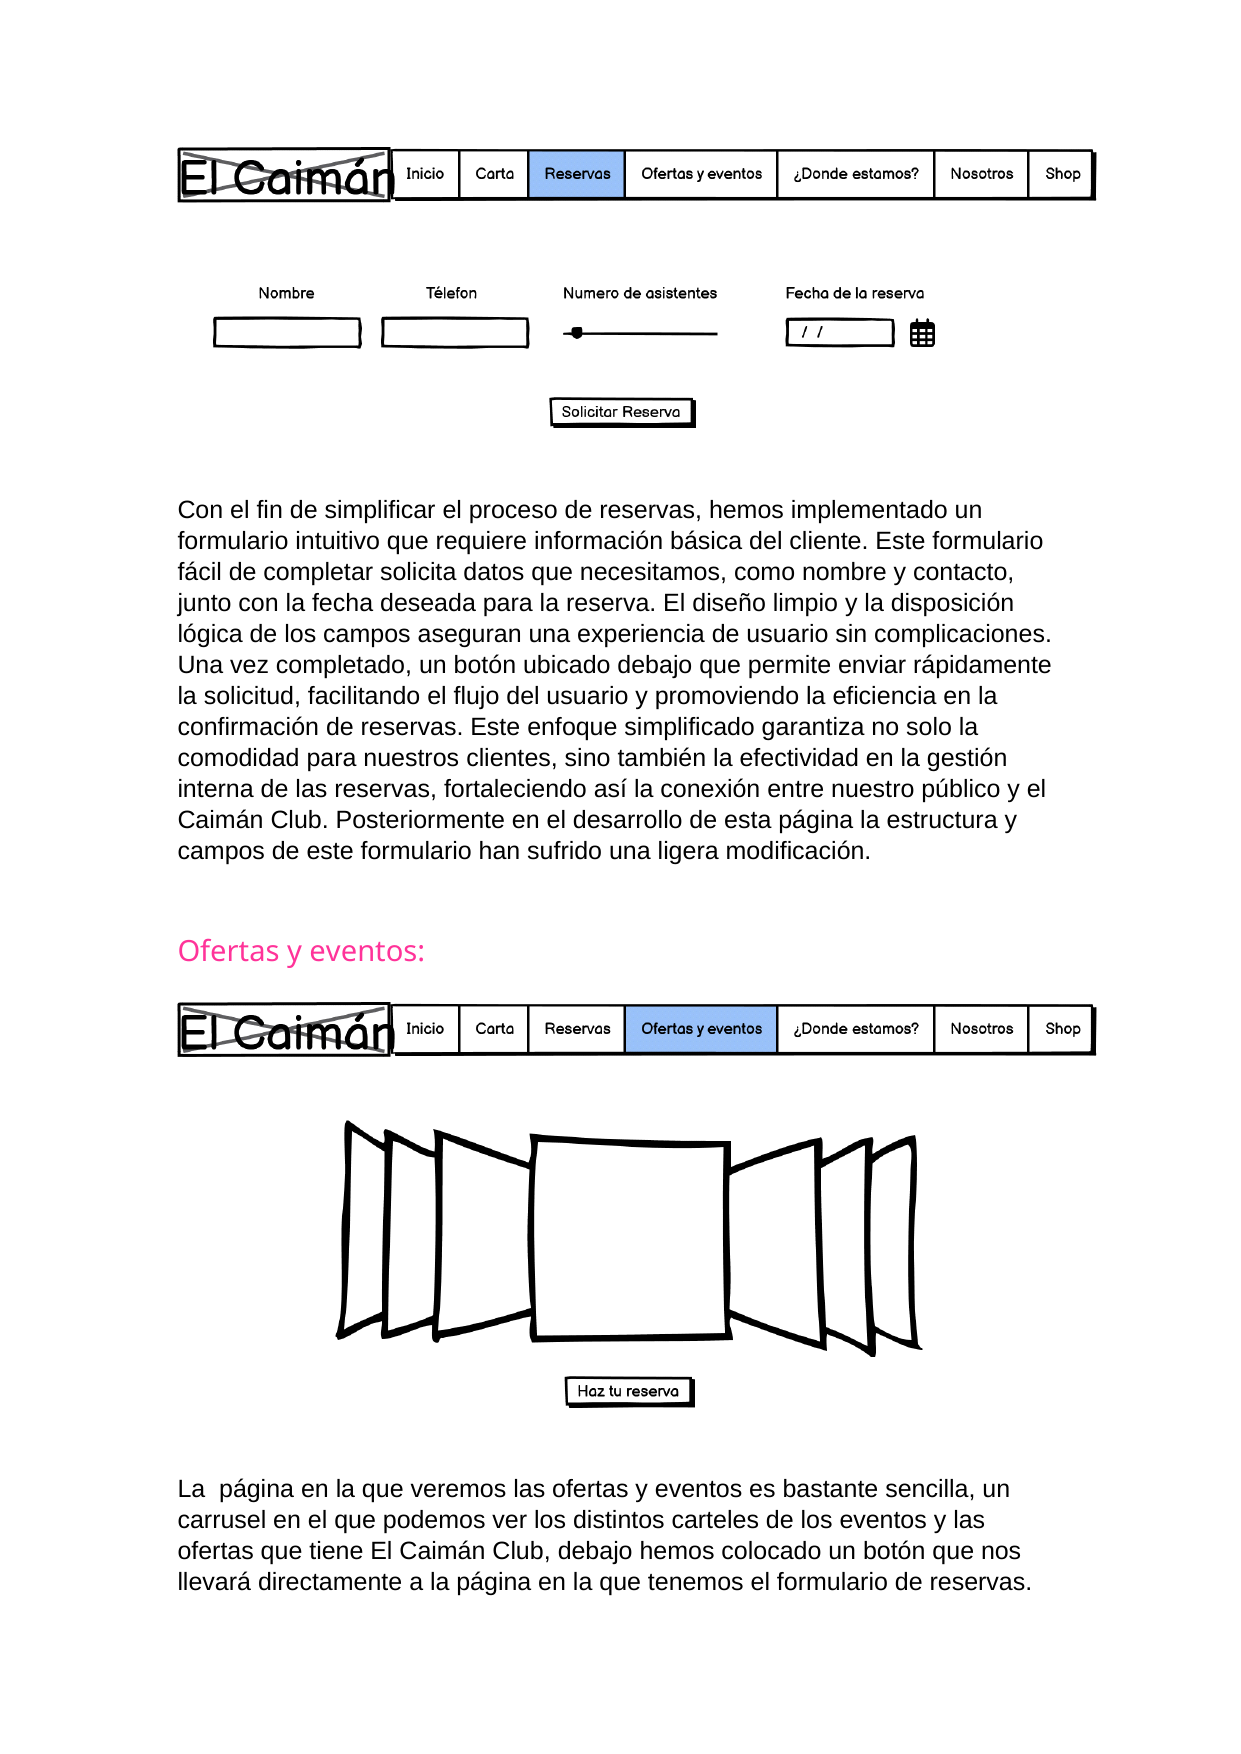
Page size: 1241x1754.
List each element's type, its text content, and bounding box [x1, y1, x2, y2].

text La página en la que veremos las ofertas y eventos es bastante sencilla, un carrusel en el que podemos ver los distintos carteles de los eventos y las ofertas que tiene El Caimán Club, debajo hemos colocado un botón que nos llevará directamente a la página en la que tenemos el formulario de reservas. [177, 1474, 1063, 1596]
picture [177, 1002, 1097, 1408]
text Con el fin de simplificar el proceso de reservas, hemos implementado un formulario intuitivo que requiere información básica del cliente. Este formulario fácil de completar solicita datos que necesitamos, como nombre y contacto, junto con la fecha deseada para la reserva. El diseño limpio y la disposición lógica de los campos aseguran una experiencia de usuario sin complicaciones. Una vez completado, un botón ubicado debajo que permite enviar rápidamente la solicitud, facilitando el flujo del usuario y promoviendo la eficiencia en la confirmación de reservas. Este enfoque simplificado garantiza no solo la comodidad para nuestros clientes, sino también la efectividad en la gestión interna de las reservas, fortaleciendo así la conexión entre nuestro público y el Caimán Club. Posteriormente en el desarrollo de esta página la estructura y campos de este formulario han sufrido una ligera modificación. [177, 494, 1063, 865]
picture [177, 147, 1097, 428]
text Ofertas y eventos: [177, 931, 1063, 1001]
